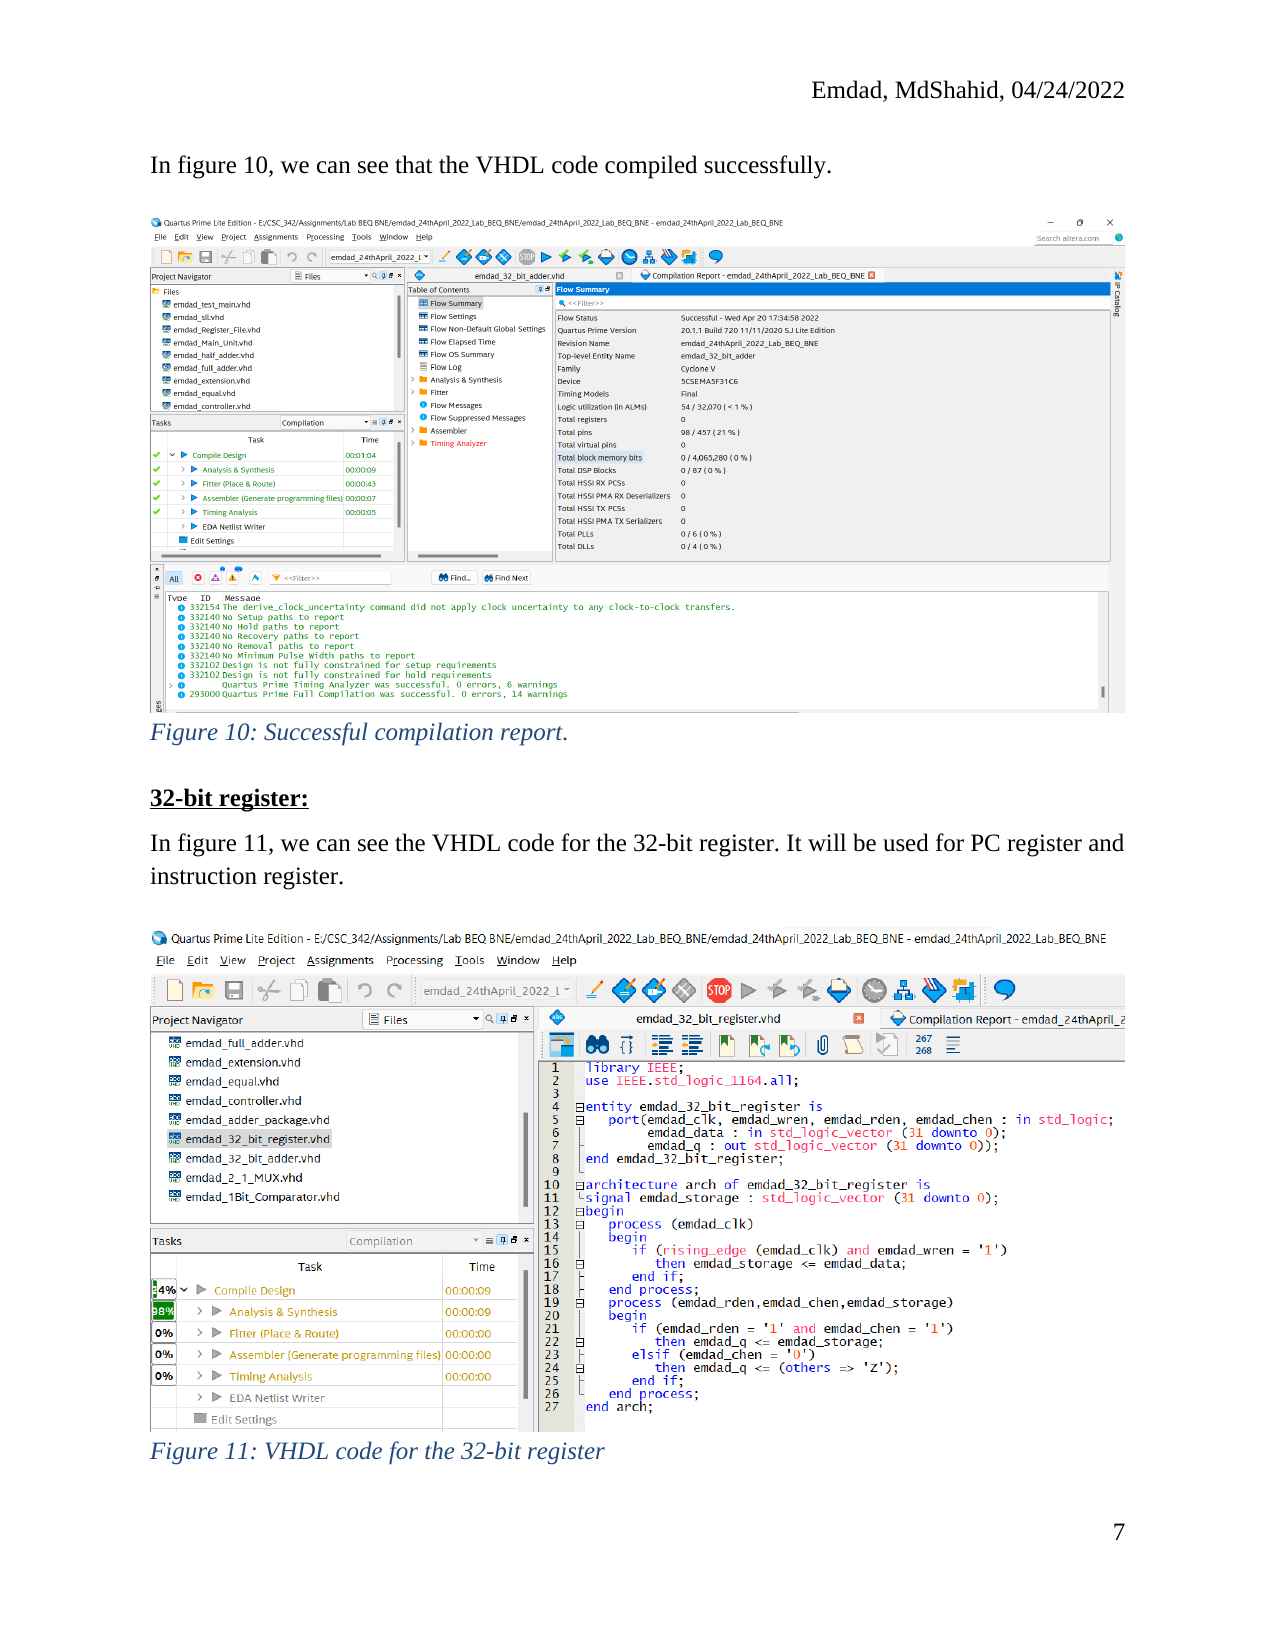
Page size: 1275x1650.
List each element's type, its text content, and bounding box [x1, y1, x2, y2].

text Figure 11: VHDL code for the 32-bit register [150, 1436, 1125, 1464]
subtitle 32-bit register: [150, 783, 1125, 812]
text In figure 11, we can see the VHDL code for the 32-bit register. It will be used for PC register and instruction register. [150, 828, 1125, 890]
picture [150, 216, 1125, 713]
picture [150, 927, 1125, 1432]
text In figure 10, we can see that the VHDL code compiled successfully. [150, 150, 1125, 179]
text Figure 10: Successful compilation report. [150, 717, 1125, 745]
